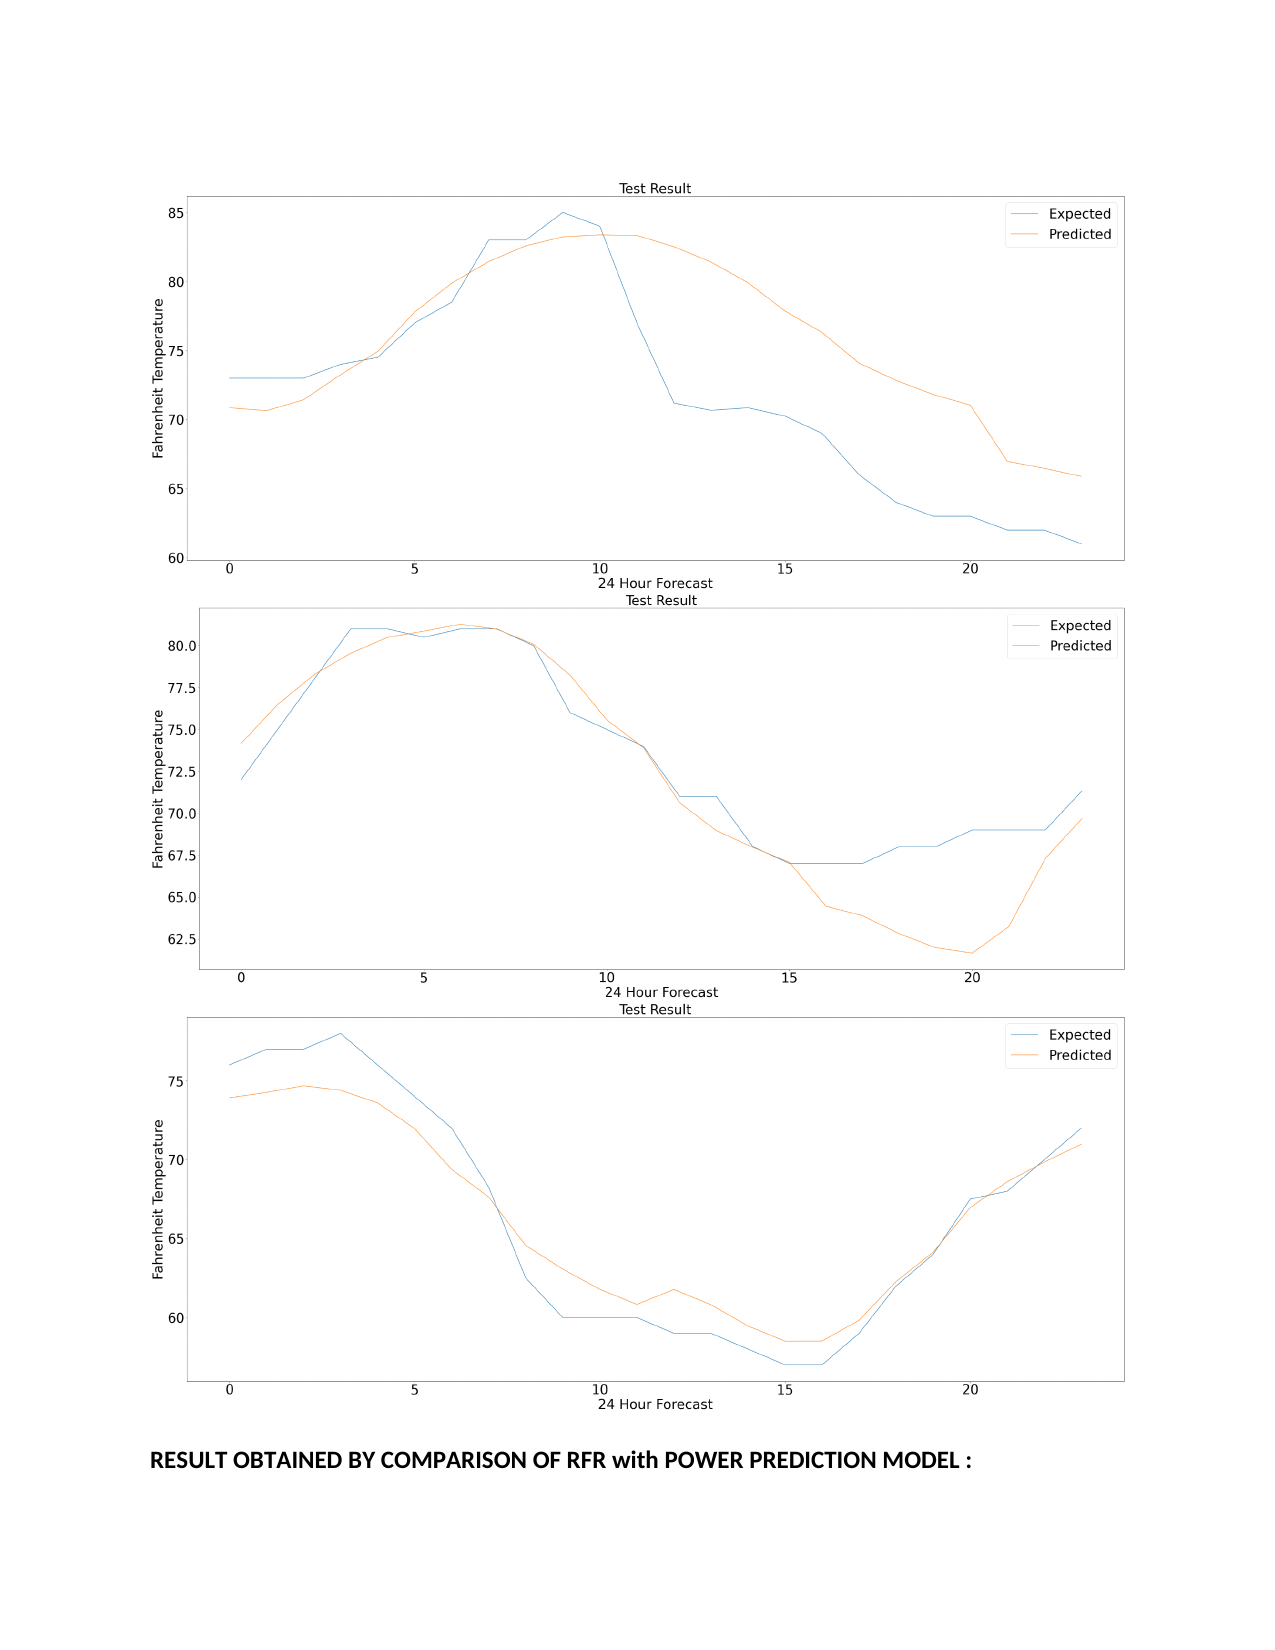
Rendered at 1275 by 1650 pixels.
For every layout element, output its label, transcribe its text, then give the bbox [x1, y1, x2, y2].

picture [150, 180, 1125, 1414]
text RESULT OBTAINED BY COMPARISON OF RFR with POWER PREDICTION MODEL : [150, 1444, 1125, 1475]
